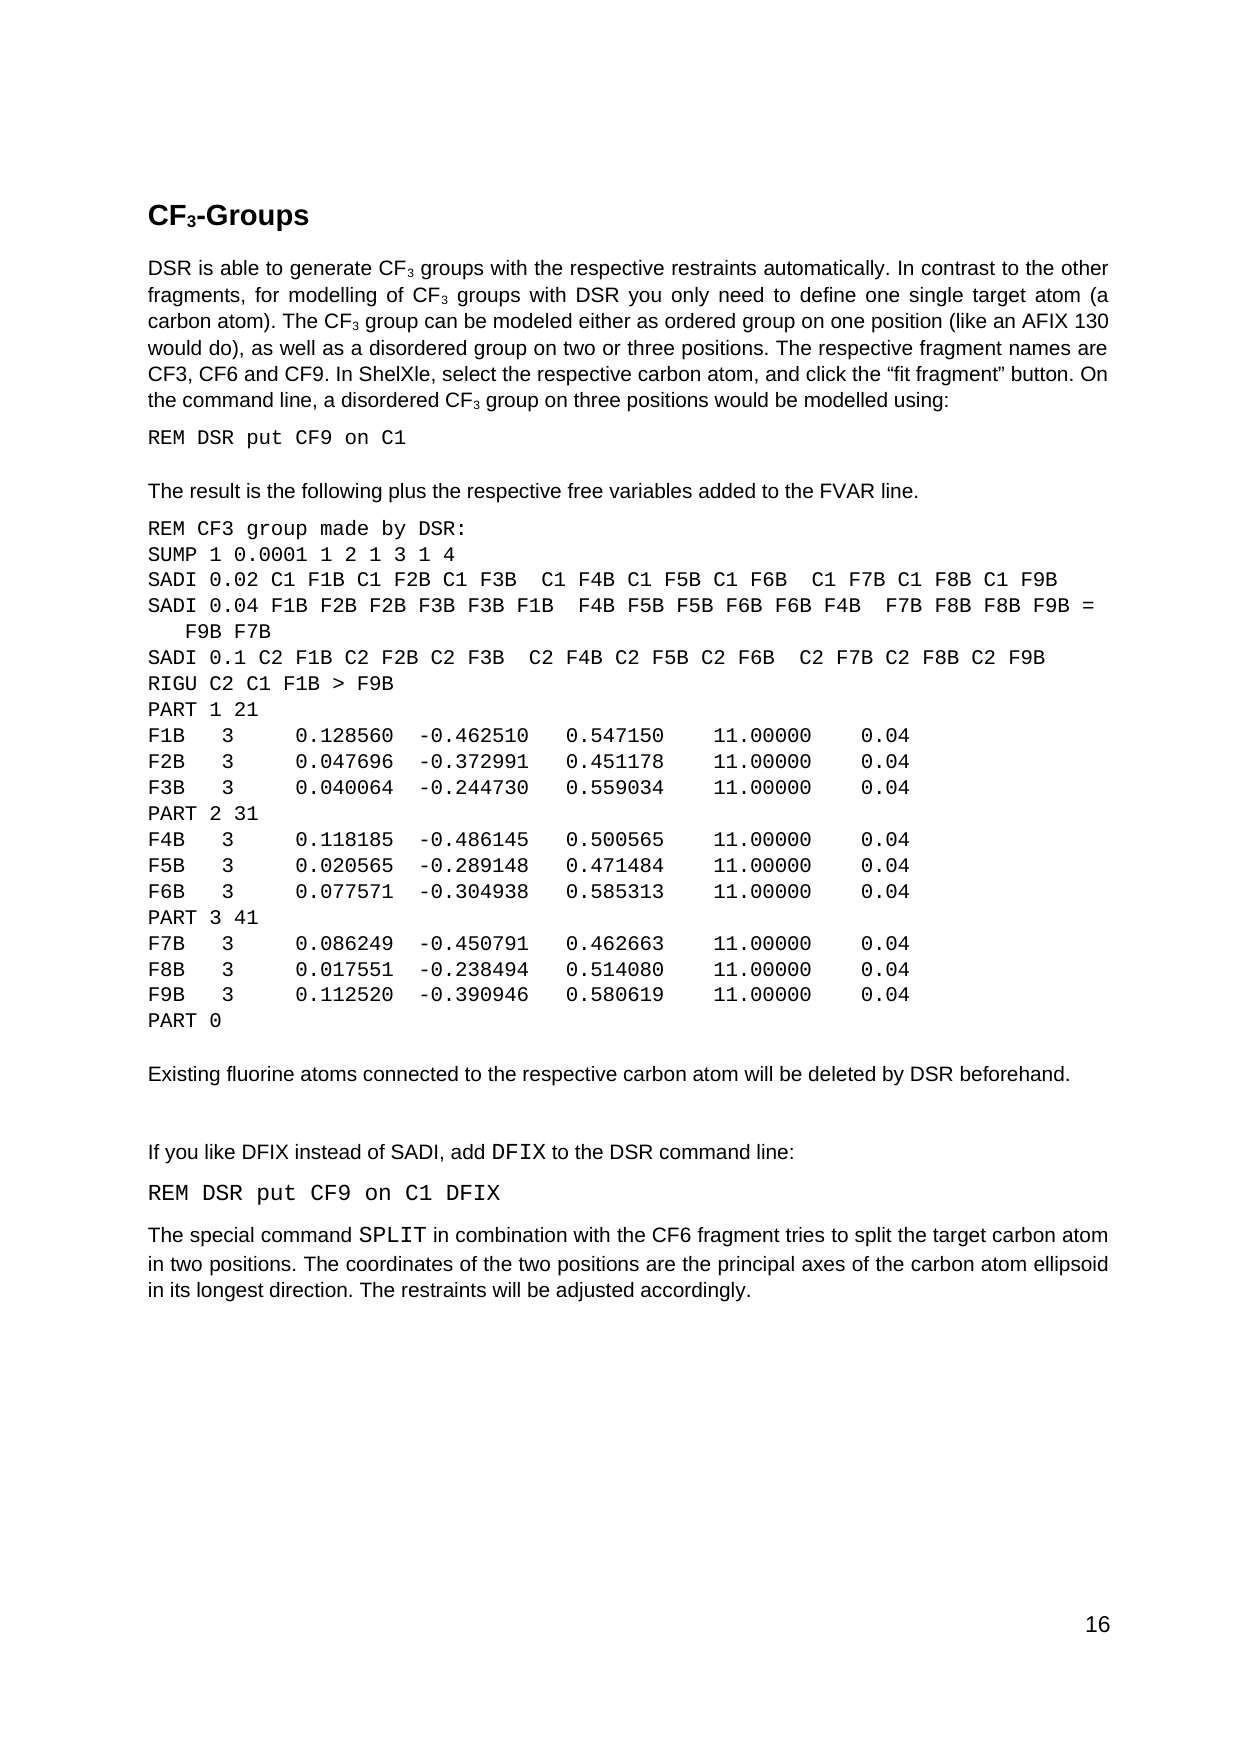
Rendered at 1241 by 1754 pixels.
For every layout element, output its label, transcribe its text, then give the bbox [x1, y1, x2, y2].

text REM CF3 group made by DSR: [148, 518, 1110, 541]
text F9B 3 0.112520 -0.390946 0.580619 11.00000 0.04 [148, 984, 1110, 1008]
text F8B 3 0.017551 -0.238494 0.514080 11.00000 0.04 [148, 958, 1110, 982]
text The special command SPLIT in combination with the CF6 fragment tries to split the target carbon atom in two positions. The coordinates of the two positions are the principal axes of the carbon atom ellipsoid in its longest direction. The restraints will be adjusted accordingly. [148, 1222, 1110, 1302]
text If you like DFIX instead of SADI, add DFIX to the DSR command line: [148, 1140, 1110, 1166]
text PART 0 [148, 1010, 1110, 1034]
text F6B 3 0.077571 -0.304938 0.585313 11.00000 0.04 [148, 881, 1110, 904]
text SADI 0.02 C1 F1B C1 F2B C1 F3B C1 F4B C1 F5B C1 F6B C1 F7B C1 F8B C1 F9B [148, 569, 1110, 593]
text SADI 0.04 F1B F2B F2B F3B F3B F1B F4B F5B F5B F6B F6B F4B F7B F8B F8B F9B = [148, 595, 1110, 619]
text RIGU C2 C1 F1B > F9B [148, 673, 1110, 697]
text F7B 3 0.086249 -0.450791 0.462663 11.00000 0.04 [148, 933, 1110, 956]
text F1B 3 0.128560 -0.462510 0.547150 11.00000 0.04 [148, 725, 1110, 749]
text The result is the following plus the respective free variables added to the FVAR line. [148, 479, 1110, 503]
text F3B 3 0.040064 -0.244730 0.559034 11.00000 0.04 [148, 777, 1110, 801]
text F9B F7B [148, 621, 1110, 645]
text PART 1 21 [148, 699, 1110, 723]
text SUMP 1 0.0001 1 2 1 3 1 4 [148, 543, 1110, 567]
text PART 3 41 [148, 907, 1110, 930]
text CF3-Groups [148, 198, 1110, 231]
text F2B 3 0.047696 -0.372991 0.451178 11.00000 0.04 [148, 751, 1110, 775]
text SADI 0.1 C2 F1B C2 F2B C2 F3B C2 F4B C2 F5B C2 F6B C2 F7B C2 F8B C2 F9B [148, 647, 1110, 671]
text DSR is able to generate CF3 groups with the respective restraints automatically. In contrast to the other fragments, for modelling of CF3 groups with DSR you only need to define one single target atom (a carbon atom). The CF3 group can be modeled either as ordered group on one position (like an AFIX 130 would do), as well as a disordered group on two or three positions. The respective fragment names are CF3, CF6 and CF9. In ShelXle, select the respective carbon atom, and click the “fit fragment” button. On the command line, a disordered CF3 group on three positions would be modelled using: [148, 256, 1110, 412]
text REM DSR put CF9 on C1 DFIX [148, 1182, 1110, 1207]
text F4B 3 0.118185 -0.486145 0.500565 11.00000 0.04 [148, 829, 1110, 852]
text REM DSR put CF9 on C1 [148, 427, 1110, 451]
text Existing fluorine atoms connected to the respective carbon atom will be deleted by DSR beforehand. [148, 1062, 1110, 1086]
text F5B 3 0.020565 -0.289148 0.471484 11.00000 0.04 [148, 855, 1110, 878]
text PART 2 31 [148, 803, 1110, 827]
